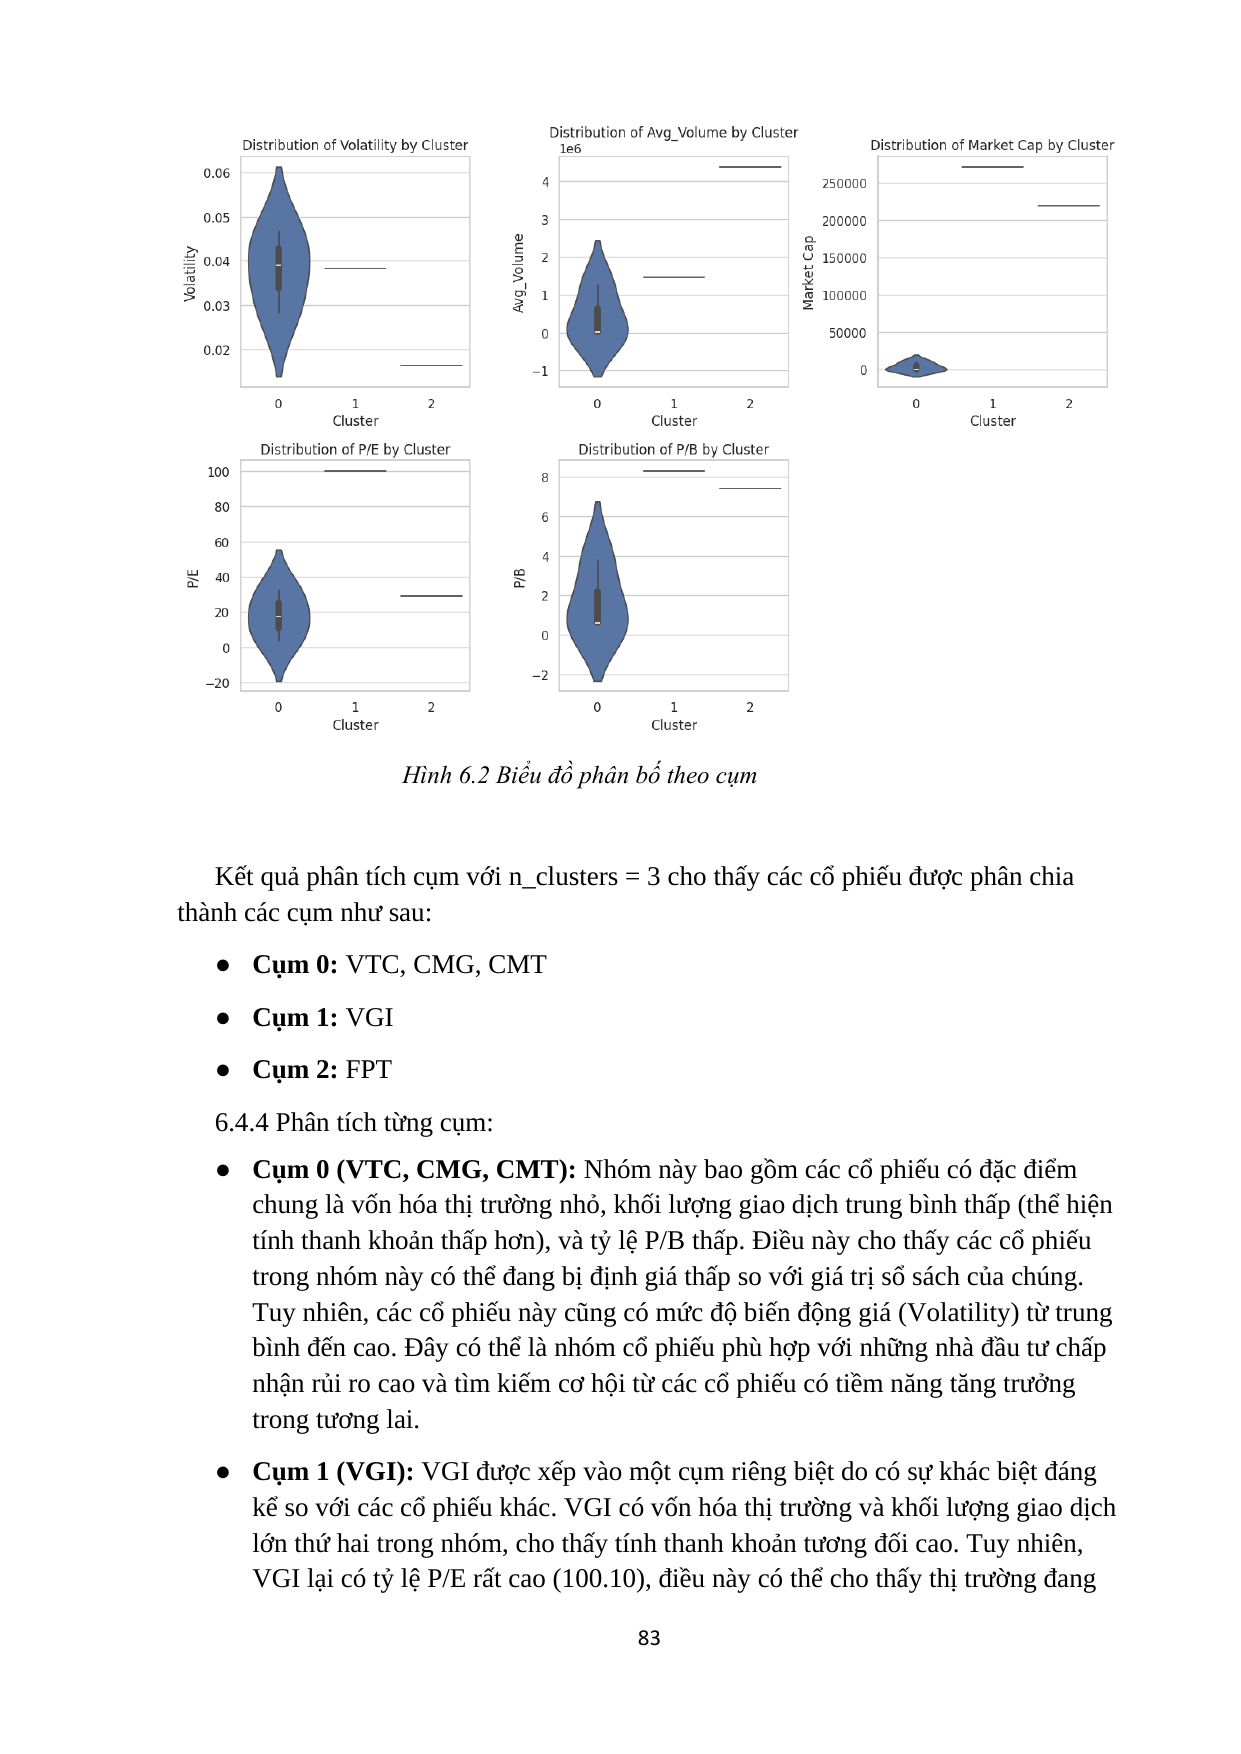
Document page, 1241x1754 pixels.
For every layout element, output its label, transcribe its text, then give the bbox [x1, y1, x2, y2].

subtitle 6.4.4 Phân tích từng cụm: [177, 1106, 1122, 1137]
list Cụm 0 (VTC, CMG, CMT): Nhóm này bao gồm các cổ phiếu có đặc điểm chung là vốn hóa thị trường nhỏ, khối lượng giao dịch trung bình thấp (thể hiện tính thanh khoản thấp hơn), và tỷ lệ P/B thấp. Điều này cho thấy các cổ phiếu trong nhóm này có thể đang bị định giá thấp so với giá trị sổ sách của chúng. Tuy nhiên, các cổ phiếu này cũng có mức độ biến động giá (Volatility) từ trung bình đến cao. Đây có thể là nhóm cổ phiếu phù hợp với những nhà đầu tư chấp nhận rủi ro cao và tìm kiếm cơ hội từ các cổ phiếu có tiềm năng tăng trưởng trong tương lai. [214, 1153, 1122, 1434]
list Cụm 1: VGI [214, 1001, 1122, 1032]
list Cụm 0: VTC, CMG, CMT [214, 948, 1122, 979]
text Hình 6.2 Biểu đồ phân bố theo cụm [370, 760, 1122, 789]
picture [177, 118, 1122, 740]
list Cụm 2: FPT [214, 1053, 1122, 1084]
text Kết quả phân tích cụm với n_clusters = 3 cho thấy các cổ phiếu được phân chia thành các cụm như sau: [177, 860, 1122, 927]
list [214, 1455, 1122, 1594]
